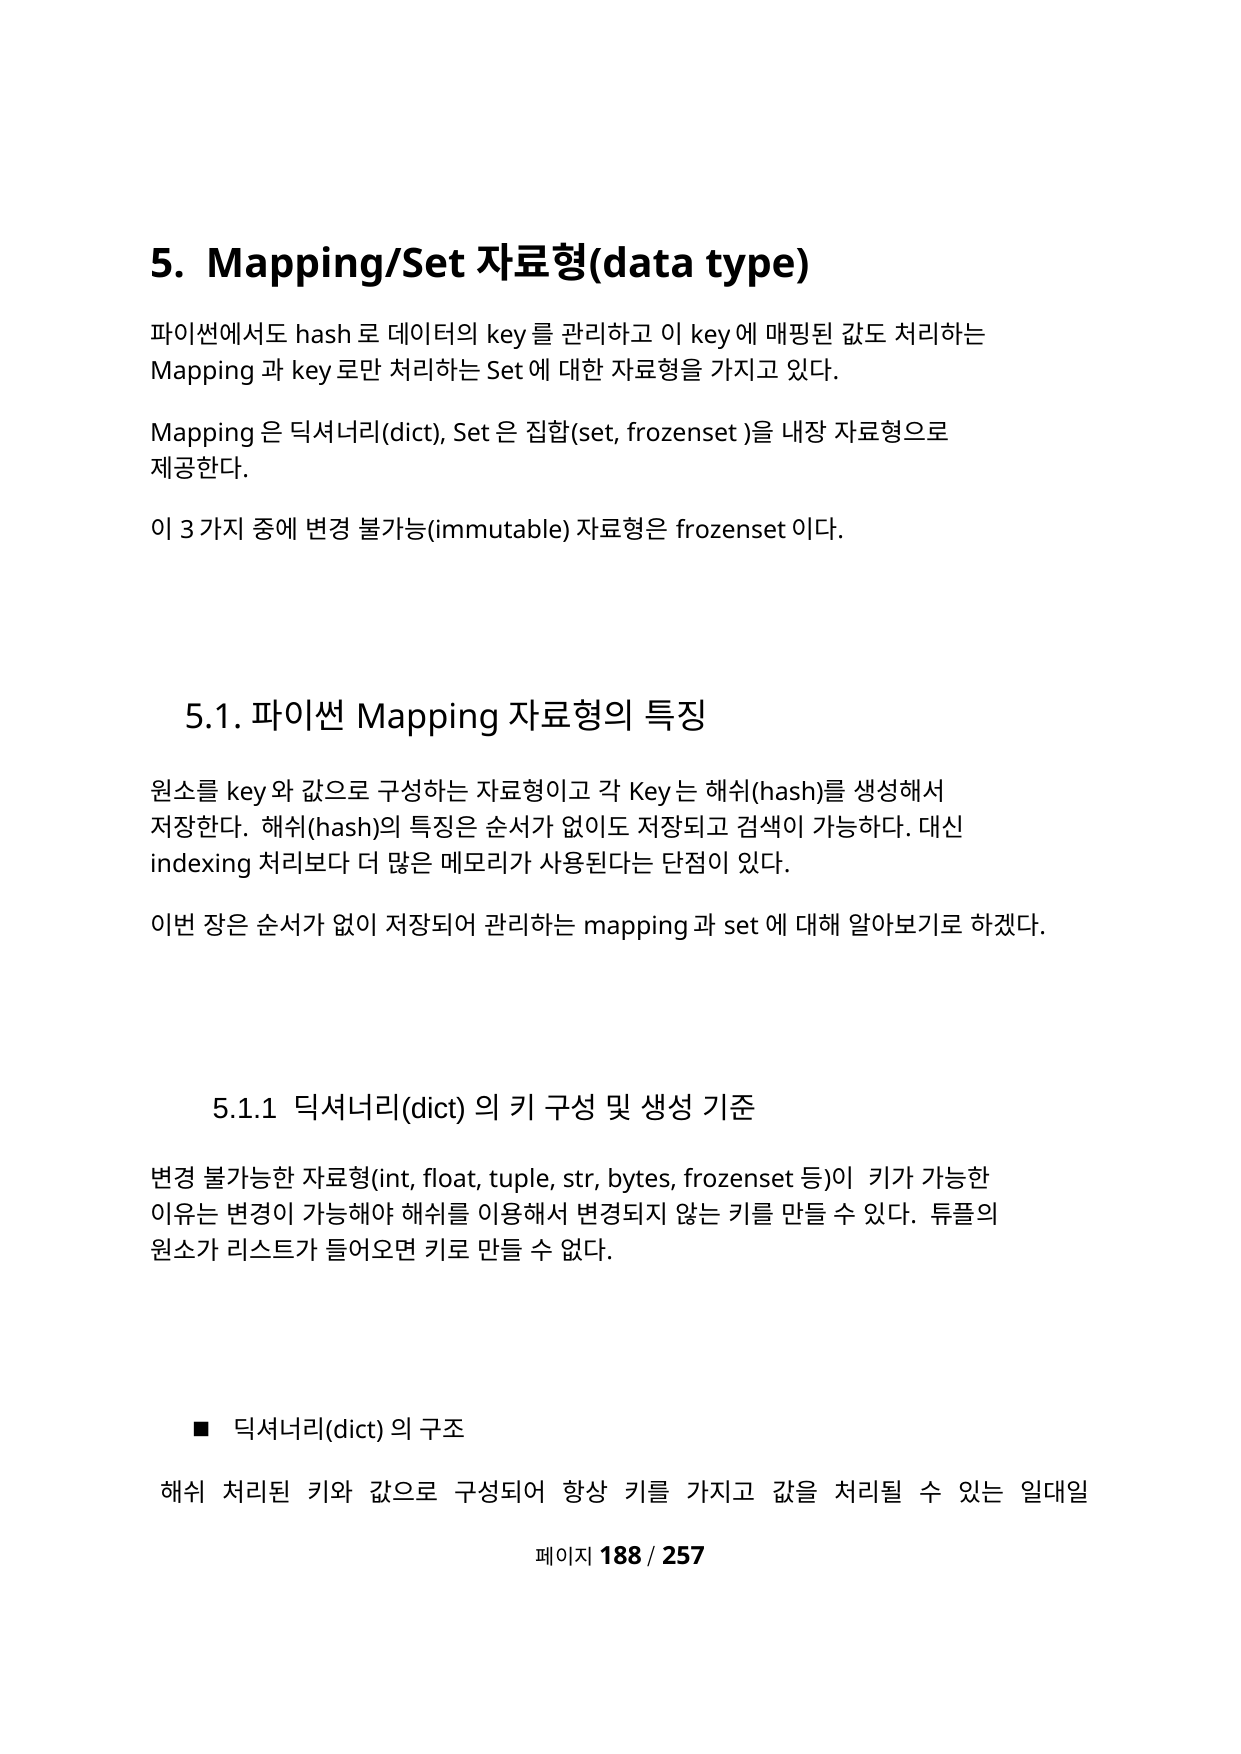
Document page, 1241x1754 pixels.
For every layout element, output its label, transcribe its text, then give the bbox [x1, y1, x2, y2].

text 이 3가지 중에 변경 불가능(immutable) 자료형은 frozenset이다. [150, 509, 1040, 546]
text 원소를 key와 값으로 구성하는 자료형이고 각 Key는 해쉬(hash)를 생성해서 저장한다. 해쉬(hash)의 특징은 순서가 없이도 저장되고 검색이 가능하다. 대신 indexing 처리보다 더 많은 메모리가 사용된다는 단점이 있다. [783, 771, 1040, 880]
list 딕셔너리(dict) 의 구조 [192, 1410, 1090, 1446]
subtitle 5.1. 파이썬 Mapping 자료형의 특징 [150, 689, 1090, 739]
text 5. Mapping/Set 자료형(data type) [150, 231, 1090, 289]
text 변경 불가능한 자료형(int, float, tuple, str, bytes, frozenset 등)이 키가 가능한 이유는 변경이 가능해야 해쉬를 이용해서 변경되지 않는 키를 만들 수 있다. 튜플의 원소가 리스트가 들어오면 키로 만들 수 없다. [606, 1158, 1040, 1267]
text 파이썬에서도 hash로 데이터의 key를 관리하고 이 key에 매핑된 값도 처리하는 Mapping 과 key로만 처리하는Set에 대한 자료형을 가지고 있다. [150, 314, 1040, 387]
subtitle 5.1.1 딕셔너리(dict) 의 키 구성 및 생성 기준 [212, 1084, 1090, 1127]
text Mapping은 딕셔너리(dict), Set은 집합(set, frozenset )을 내장 자료형으로 제공한다. [242, 412, 1040, 484]
